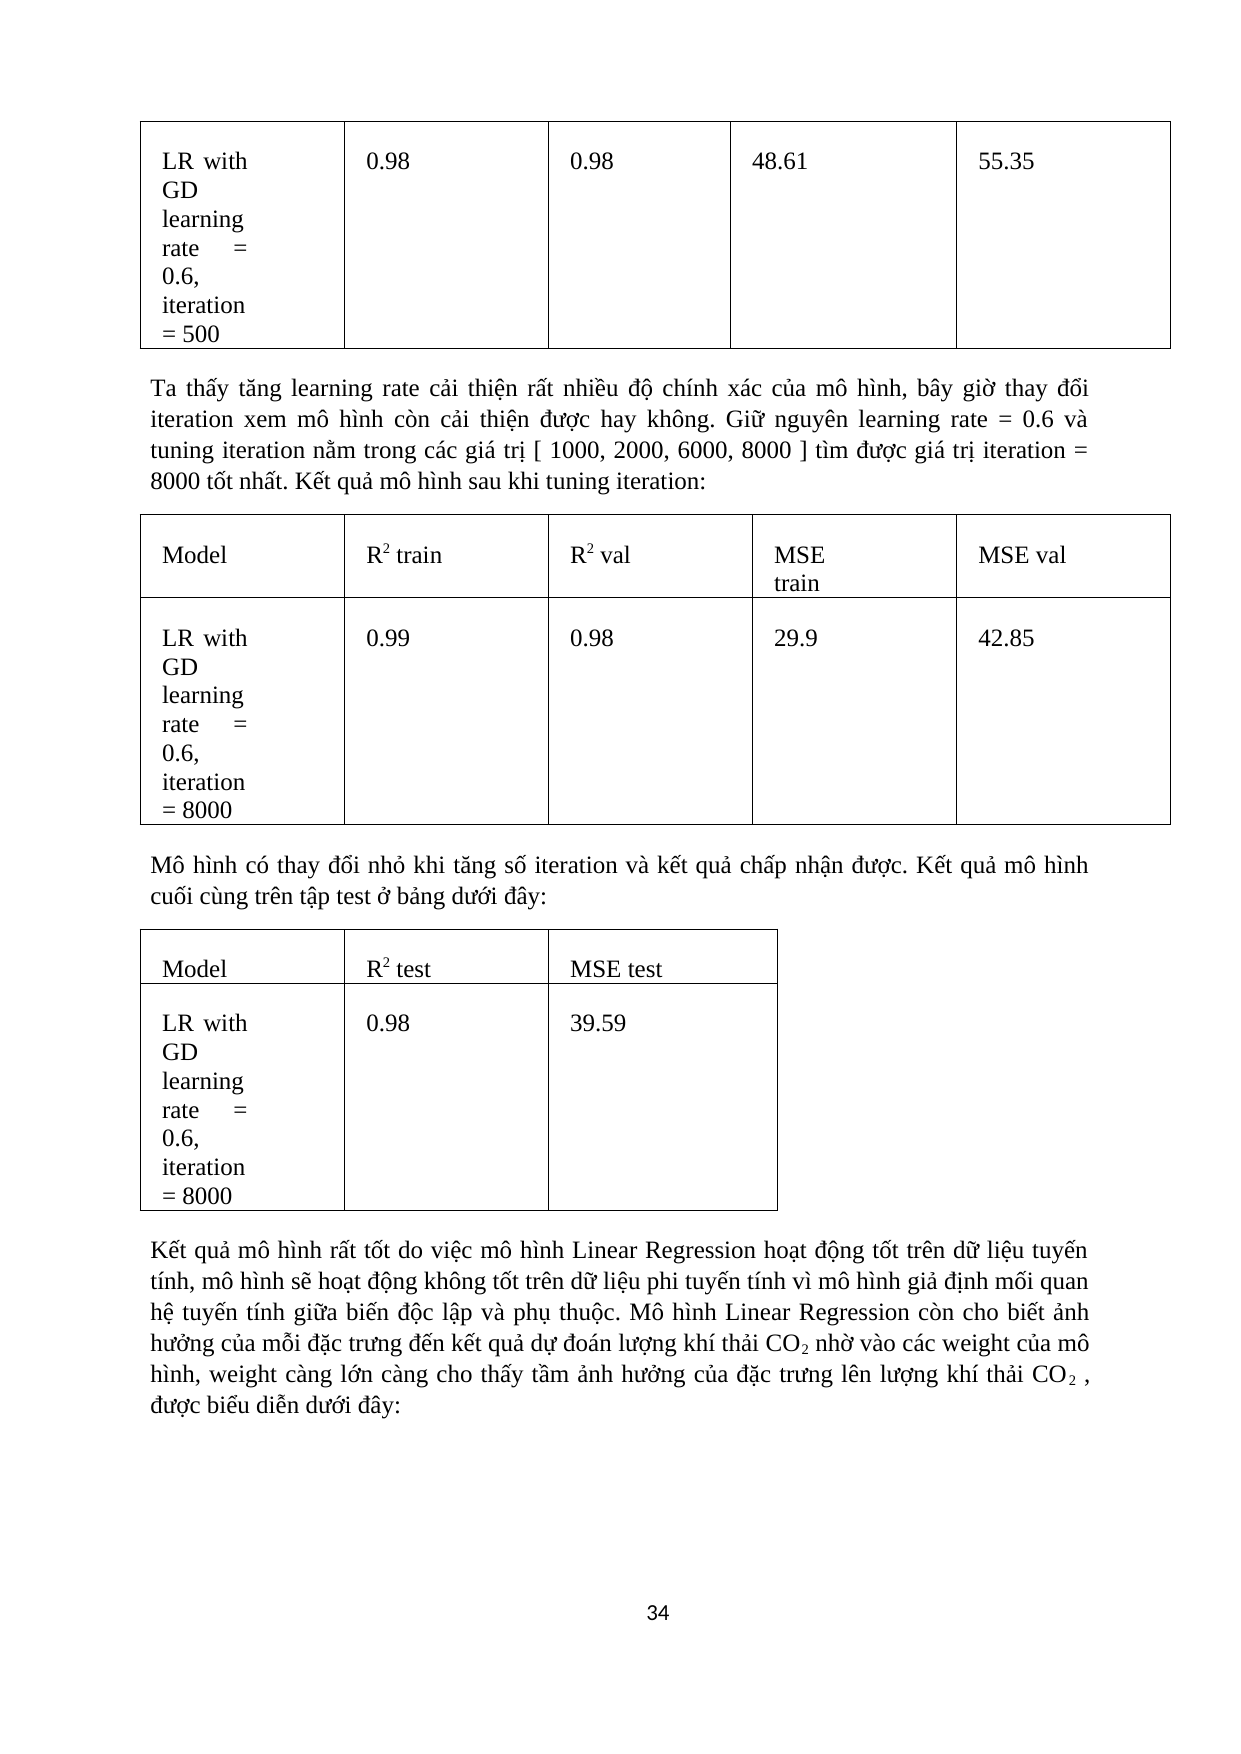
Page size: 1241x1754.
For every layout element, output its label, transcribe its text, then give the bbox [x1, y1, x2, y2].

table_header R2 val [549, 515, 752, 597]
table_cell 48.61 [731, 122, 956, 348]
table_cell 29.9 [753, 598, 956, 824]
text Ta thấy tăng learning rate cải thiện rất nhiều độ chính xác của mô hình, bây giờ thay đổi iteration xem mô hình còn cải thiện được hay không. Giữ nguyên learning rate = 0.6 và tuning iteration nằm trong các giá trị [ 1000, 2000, 6000, 8000 ] tìm được giá trị iteration = 8000 tốt nhất. Kết quả mô hình sau khi tuning iteration: [150, 373, 1090, 495]
table_cell LR with GD learning rate = 0.6, iteration = 8000 [141, 598, 344, 824]
table_cell LR with GD learning rate = 0.6, iteration = 500 [141, 122, 344, 348]
table_header MSE val [957, 515, 1170, 597]
table_cell LR with GD learning rate = 0.6, iteration = 8000 [141, 984, 344, 1210]
table_cell 0.98 [549, 598, 752, 824]
table_header R2 test [345, 930, 548, 983]
table_cell 39.59 [549, 984, 777, 1210]
table_cell 0.98 [345, 122, 548, 348]
table_header Model [141, 515, 344, 597]
table_header MSE test [549, 930, 777, 983]
table_header Model [141, 930, 344, 983]
table_cell 42.85 [957, 598, 1170, 824]
table_header MSE train [753, 515, 956, 597]
text Kết quả mô hình rất tốt do việc mô hình Linear Regression hoạt động tốt trên dữ liệu tuyến tính, mô hình sẽ hoạt động không tốt trên dữ liệu phi tuyến tính vì mô hình giả định mối quan hệ tuyến tính giữa biến độc lập và phụ thuộc. Mô hình Linear Regression còn cho biết ảnh hưởng của mỗi đặc trưng đến kết quả dự đoán lượng khí thải CO2 nhờ vào các weight của mô hình, weight càng lớn càng cho thấy tầm ảnh hưởng của đặc trưng lên lượng khí thải CO2 , được biểu diễn dưới đây: [150, 1235, 1090, 1419]
text Mô hình có thay đổi nhỏ khi tăng số iteration và kết quả chấp nhận được. Kết quả mô hình cuối cùng trên tập test ở bảng dưới đây: [150, 850, 1090, 909]
table_cell 0.98 [549, 122, 730, 348]
table_cell 0.98 [345, 984, 548, 1210]
table_cell 55.35 [957, 122, 1170, 348]
table_cell 0.99 [345, 598, 548, 824]
table_header R2 train [345, 515, 548, 597]
